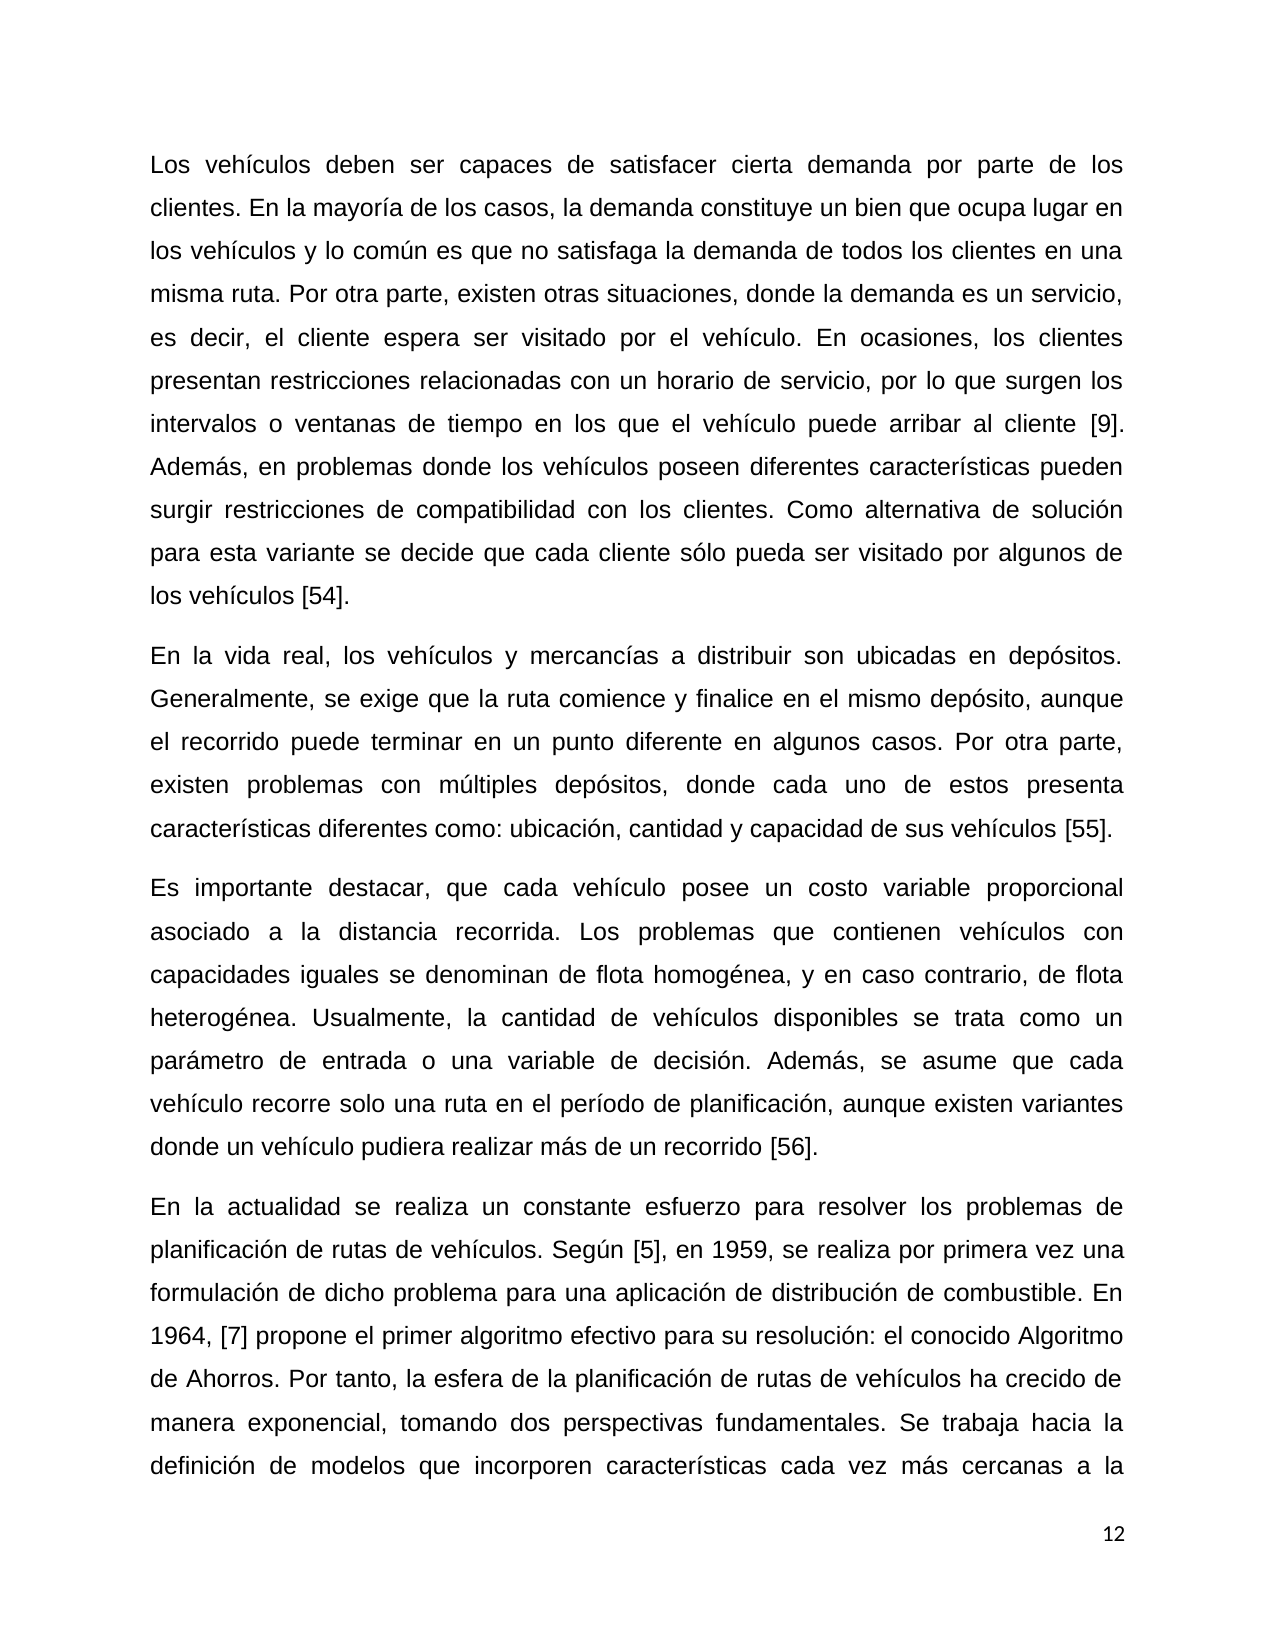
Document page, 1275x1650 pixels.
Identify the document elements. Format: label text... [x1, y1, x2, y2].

text Es importante destacar, que cada vehículo posee un costo variable proporcional asociado a la distancia recorrida. Los problemas que contienen vehículos con capacidades iguales se denominan de flota homogénea, y en caso contrario, de flota heterogénea. Usualmente, la cantidad de vehículos disponibles se trata como un parámetro de entrada o una variable de decisión. Además, se asume que cada vehículo recorre solo una ruta en el período de planificación, aunque existen variantes donde un vehículo pudiera realizar más de un recorrido [56]. [150, 873, 1125, 1161]
text En la vida real, los vehículos y mercancías a distribuir son ubicadas en depósitos. Generalmente, se exige que la ruta comience y finalice en el mismo depósito, aunque el recorrido puede terminar en un punto diferente en algunos casos. Por otra parte, existen problemas con múltiples depósitos, donde cada uno de estos presenta características diferentes como: ubicación, cantidad y capacidad de sus vehículos [55]. [150, 641, 1125, 842]
text Los vehículos deben ser capaces de satisfacer cierta demanda por parte de los clientes. En la mayoría de los casos, la demanda constituye un bien que ocupa lugar en los vehículos y lo común es que no satisfaga la demanda de todos los clientes en una misma ruta. Por otra parte, existen otras situaciones, donde la demanda es un servicio, es decir, el cliente espera ser visitado por el vehículo. En ocasiones, los clientes presentan restricciones relacionadas con un horario de servicio, por lo que surgen los intervalos o ventanas de tiempo en los que el vehículo puede arribar al cliente [9]. Además, en problemas donde los vehículos poseen diferentes características pueden surgir restricciones de compatibilidad con los clientes. Como alternativa de solución para esta variante se decide que cada cliente sólo pueda ser visitado por algunos de los vehículos [54]. [150, 150, 1125, 610]
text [150, 1192, 1125, 1479]
